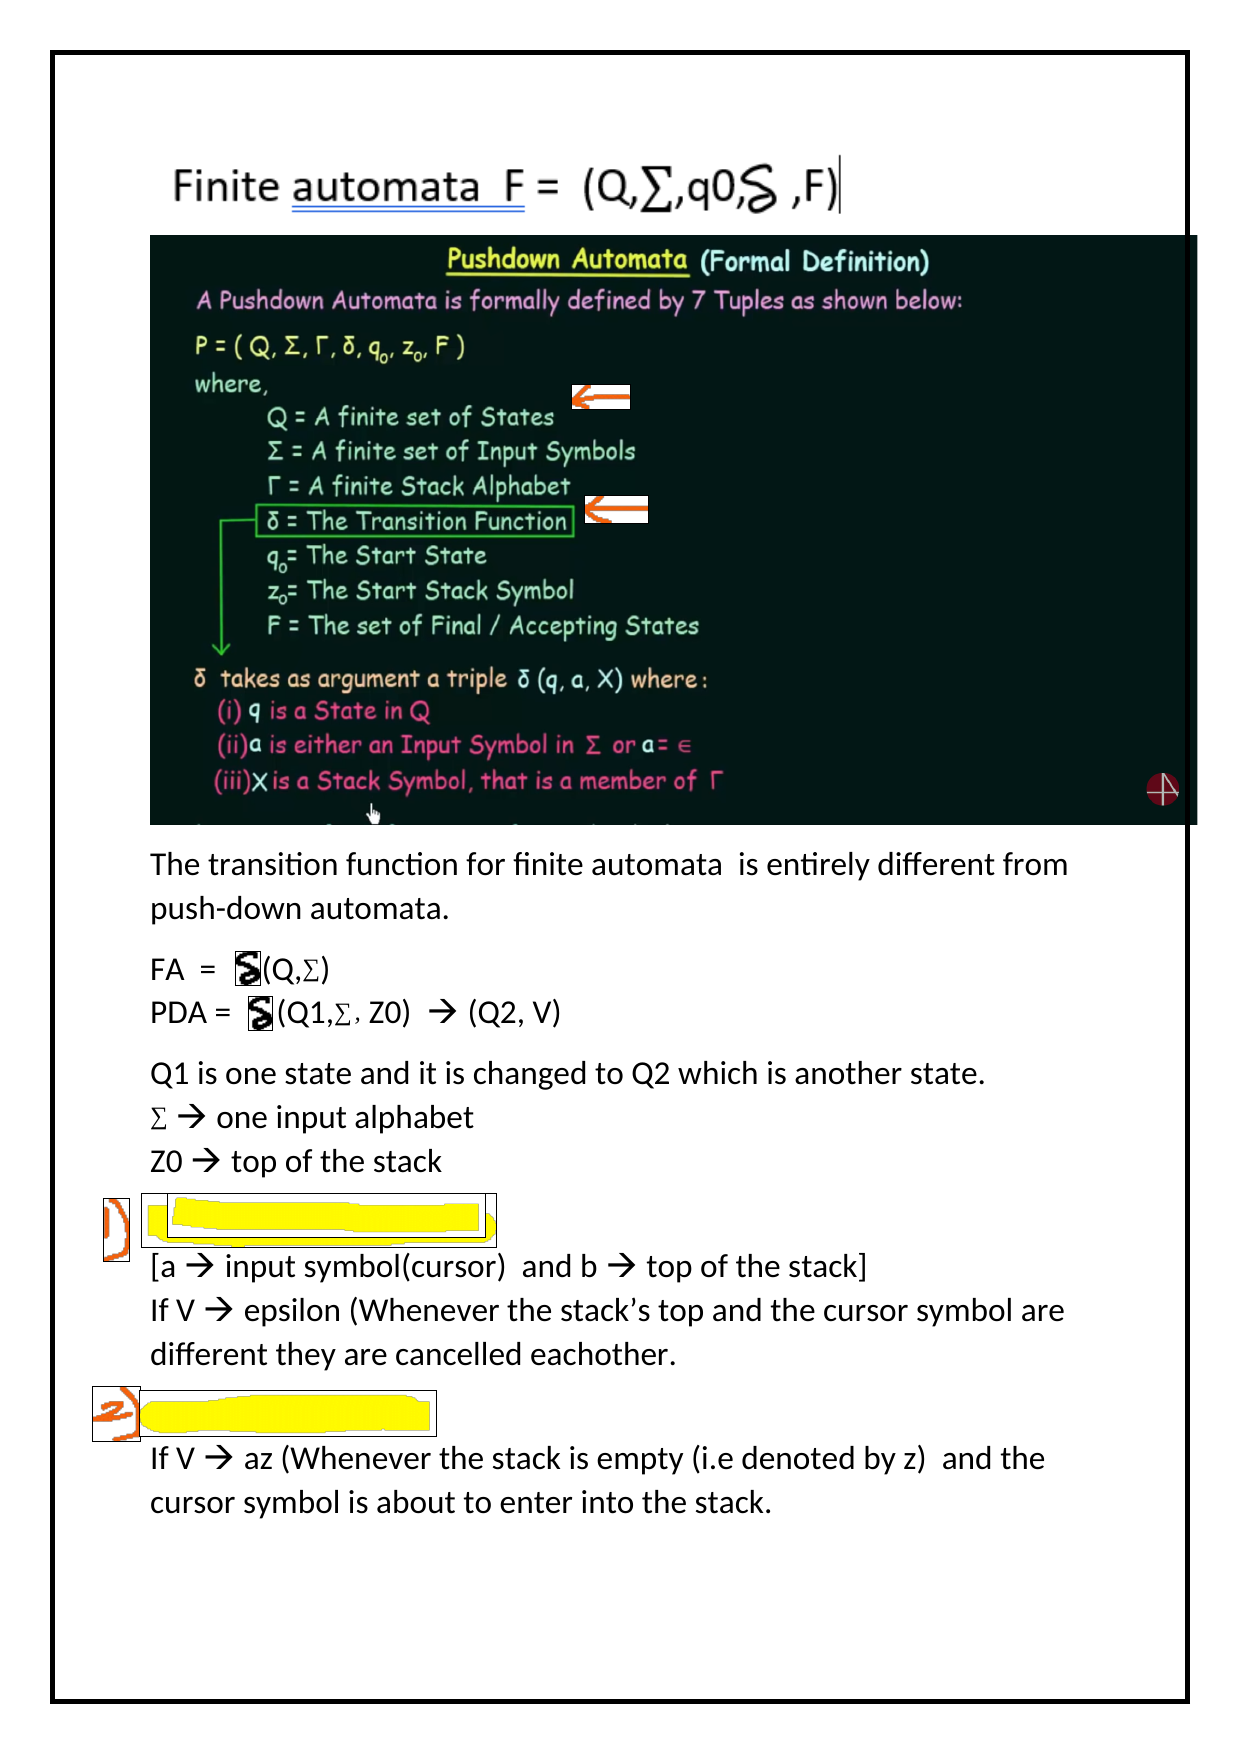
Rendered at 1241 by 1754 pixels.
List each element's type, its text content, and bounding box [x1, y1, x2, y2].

picture [150, 235, 1185, 825]
picture [140, 1391, 436, 1436]
picture [1190, 235, 1198, 825]
text FA = (Q,) PDA = (Q1, Z0) (Q2, V) [150, 948, 1090, 1032]
text (q1,a,b) (q2,epsilon) [a input symbol(cursor) and b top of the stack] If V epsilon (Whenever the stack’s top and the cursor symbol are different they are cancelled eachother. [150, 1201, 1090, 1373]
picture [150, 150, 894, 233]
picture [168, 1194, 485, 1237]
picture [249, 997, 272, 1030]
picture [104, 1199, 129, 1261]
text (q1,a,z) (q2,az) If V az (Whenever the stack is empty (i.e denoted by z) and the cursor symbol is about to enter into the stack. [150, 1393, 1090, 1522]
text Q1 is one state and it is changed to Q2 which is another state. one input alphabet Z0 top of the stack [150, 1052, 1090, 1181]
text The transition function for finite automata is entirely different from push-down automata. [150, 843, 1090, 928]
picture [142, 1194, 496, 1247]
picture [93, 1387, 140, 1441]
picture [236, 952, 260, 985]
